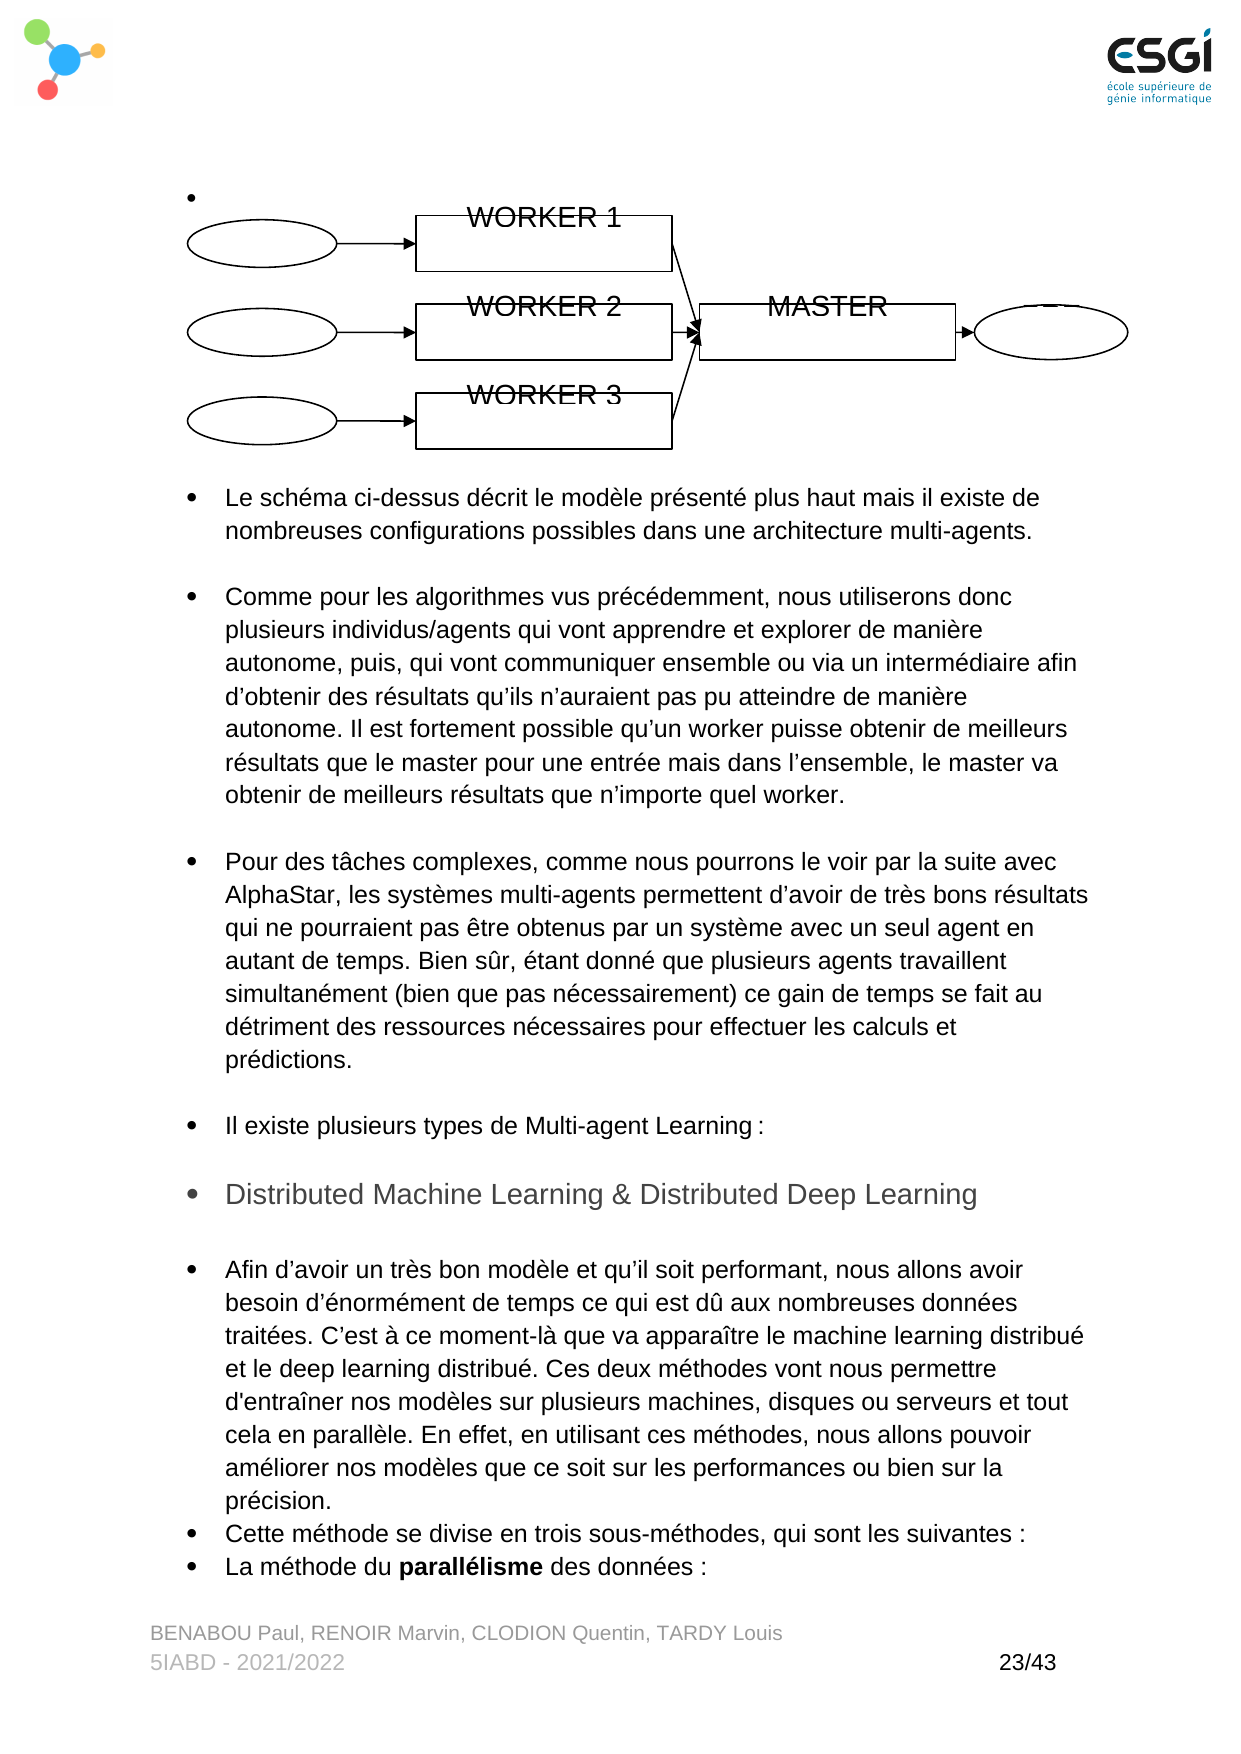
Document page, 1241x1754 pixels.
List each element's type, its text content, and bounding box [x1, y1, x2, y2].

picture [14, 18, 114, 106]
list Pour des tâches complexes, comme nous pourrons le voir par la suite avec AlphaStar, les systèmes multi-agents permettent d’avoir de très bons résultats qui ne pourraient pas être obtenus par un système avec un seul agent en autant de temps. Bien sûr, étant donné que plusieurs agents travaillent simultanément (bien que pas nécessairement) ce gain de temps se fait au détriment des ressources nécessaires pour effectuer les calculs et prédictions. [187, 847, 1090, 1073]
list Cette méthode se divise en trois sous-méthodes, qui sont les suivantes : [187, 1519, 1090, 1548]
list Afin d’avoir un très bon modèle et qu’il soit performant, nous allons avoir besoin d’énormément de temps ce qui est dû aux nombreuses données traitées. C’est à ce moment-là que va apparaître le machine learning distribué et le deep learning distribué. Ces deux méthodes vont nous permettre d'entraîner nos modèles sur plusieurs machines, disques ou serveurs et tout cela en parallèle. En effet, en utilisant ces méthodes, nous allons pouvoir améliorer nos modèles que ce soit sur les performances ou bien sur la précision. [187, 1254, 1090, 1514]
list Le schéma ci-dessus décrit le modèle présenté plus haut mais il existe de nombreuses configurations possibles dans une architecture multi-agents. [187, 483, 1090, 545]
list Il existe plusieurs types de Multi-agent Learning : [187, 1111, 1090, 1140]
subtitle Distributed Machine Learning & Distributed Deep Learning [187, 1177, 1090, 1211]
picture [1090, 18, 1228, 114]
list La méthode du parallélisme des données : [187, 1552, 1090, 1581]
list Comme pour les algorithmes vus précédemment, nous utiliserons donc plusieurs individus/agents qui vont apprendre et explorer de manière autonome, puis, qui vont communiquer ensemble ou via un intermédiaire afin d’obtenir des résultats qu’ils n’auraient pas pu atteindre de manière autonome. Il est fortement possible qu’un worker puisse obtenir de meilleurs résultats que le master pour une entrée mais dans l’ensemble, le master va obtenir de meilleurs résultats que n’importe quel worker. [187, 582, 1090, 809]
